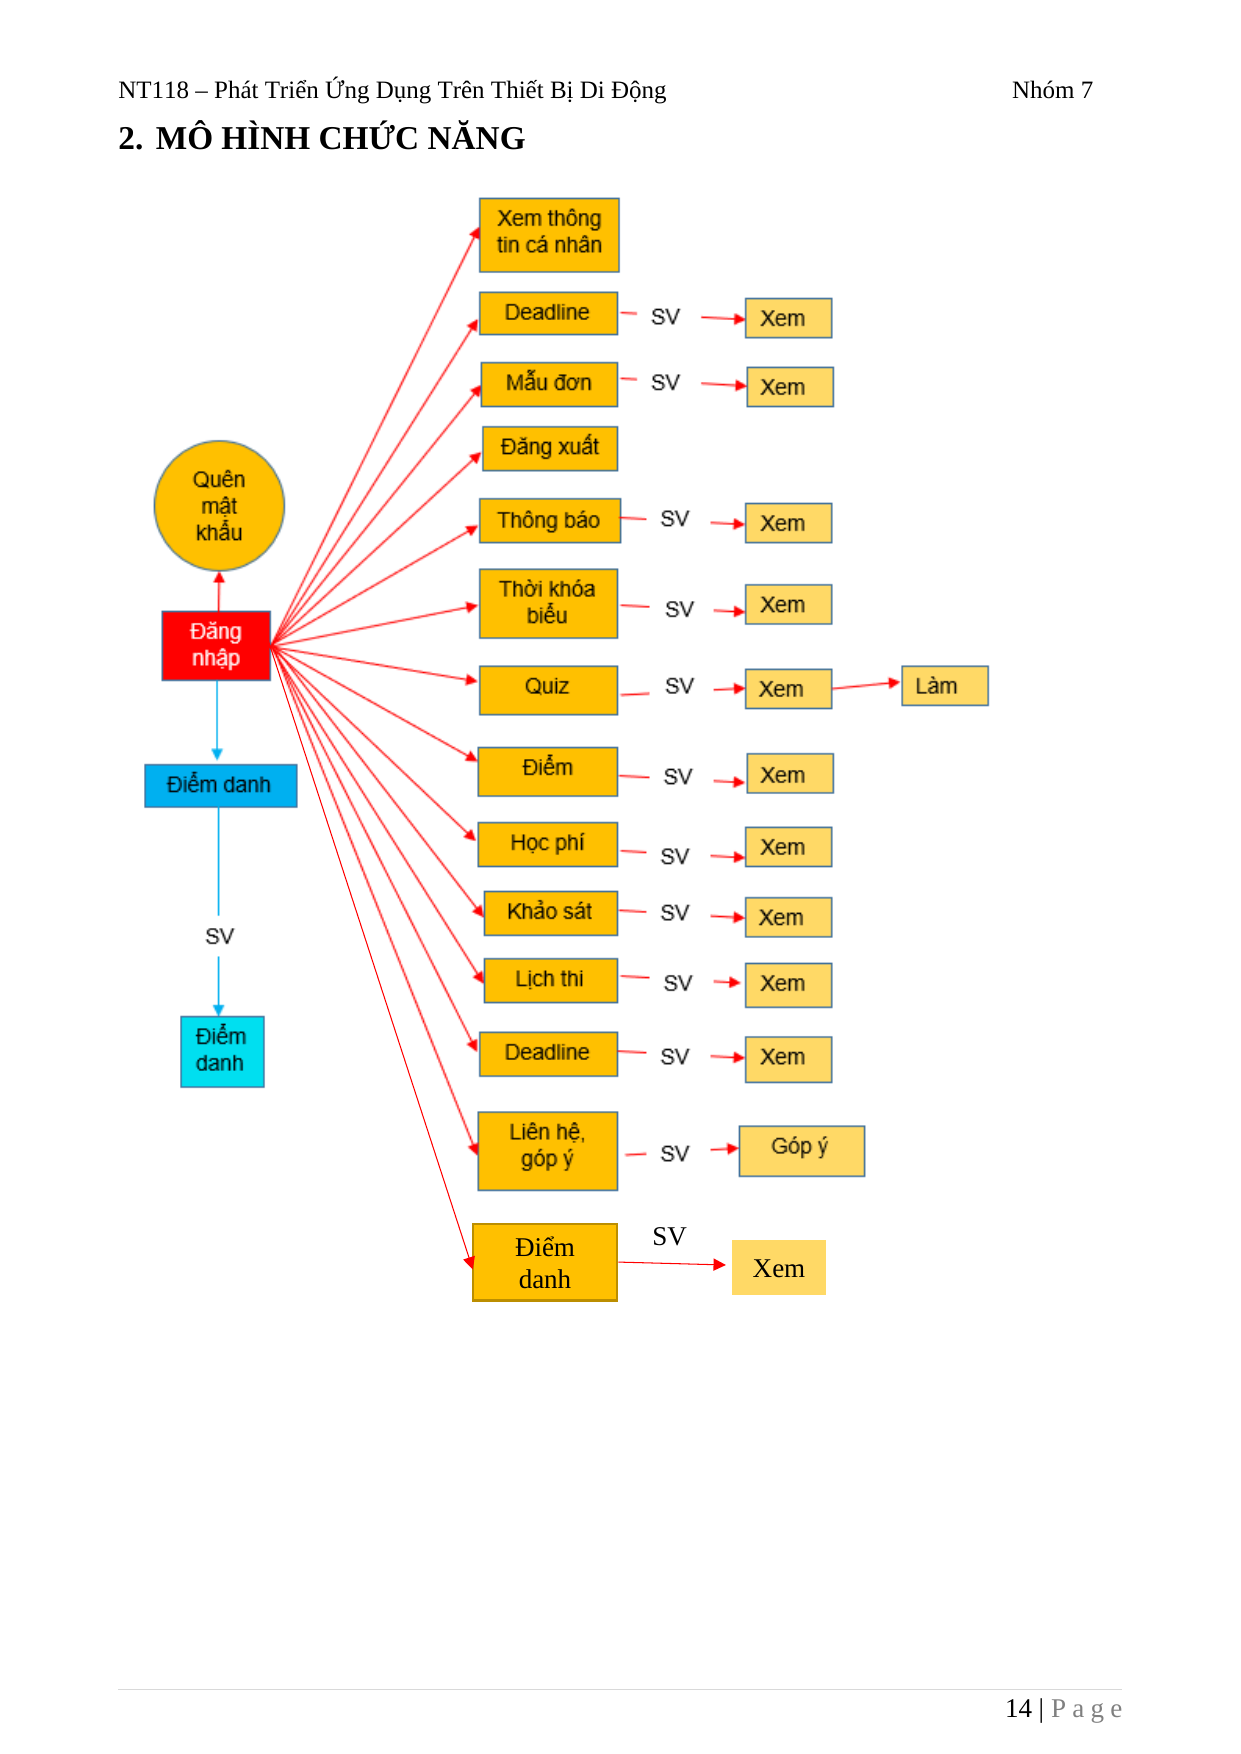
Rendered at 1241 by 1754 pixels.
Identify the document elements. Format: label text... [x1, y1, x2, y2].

subtitle MÔ HÌNH CHỨC NĂNG [118, 118, 1122, 156]
picture [118, 187, 1044, 1218]
